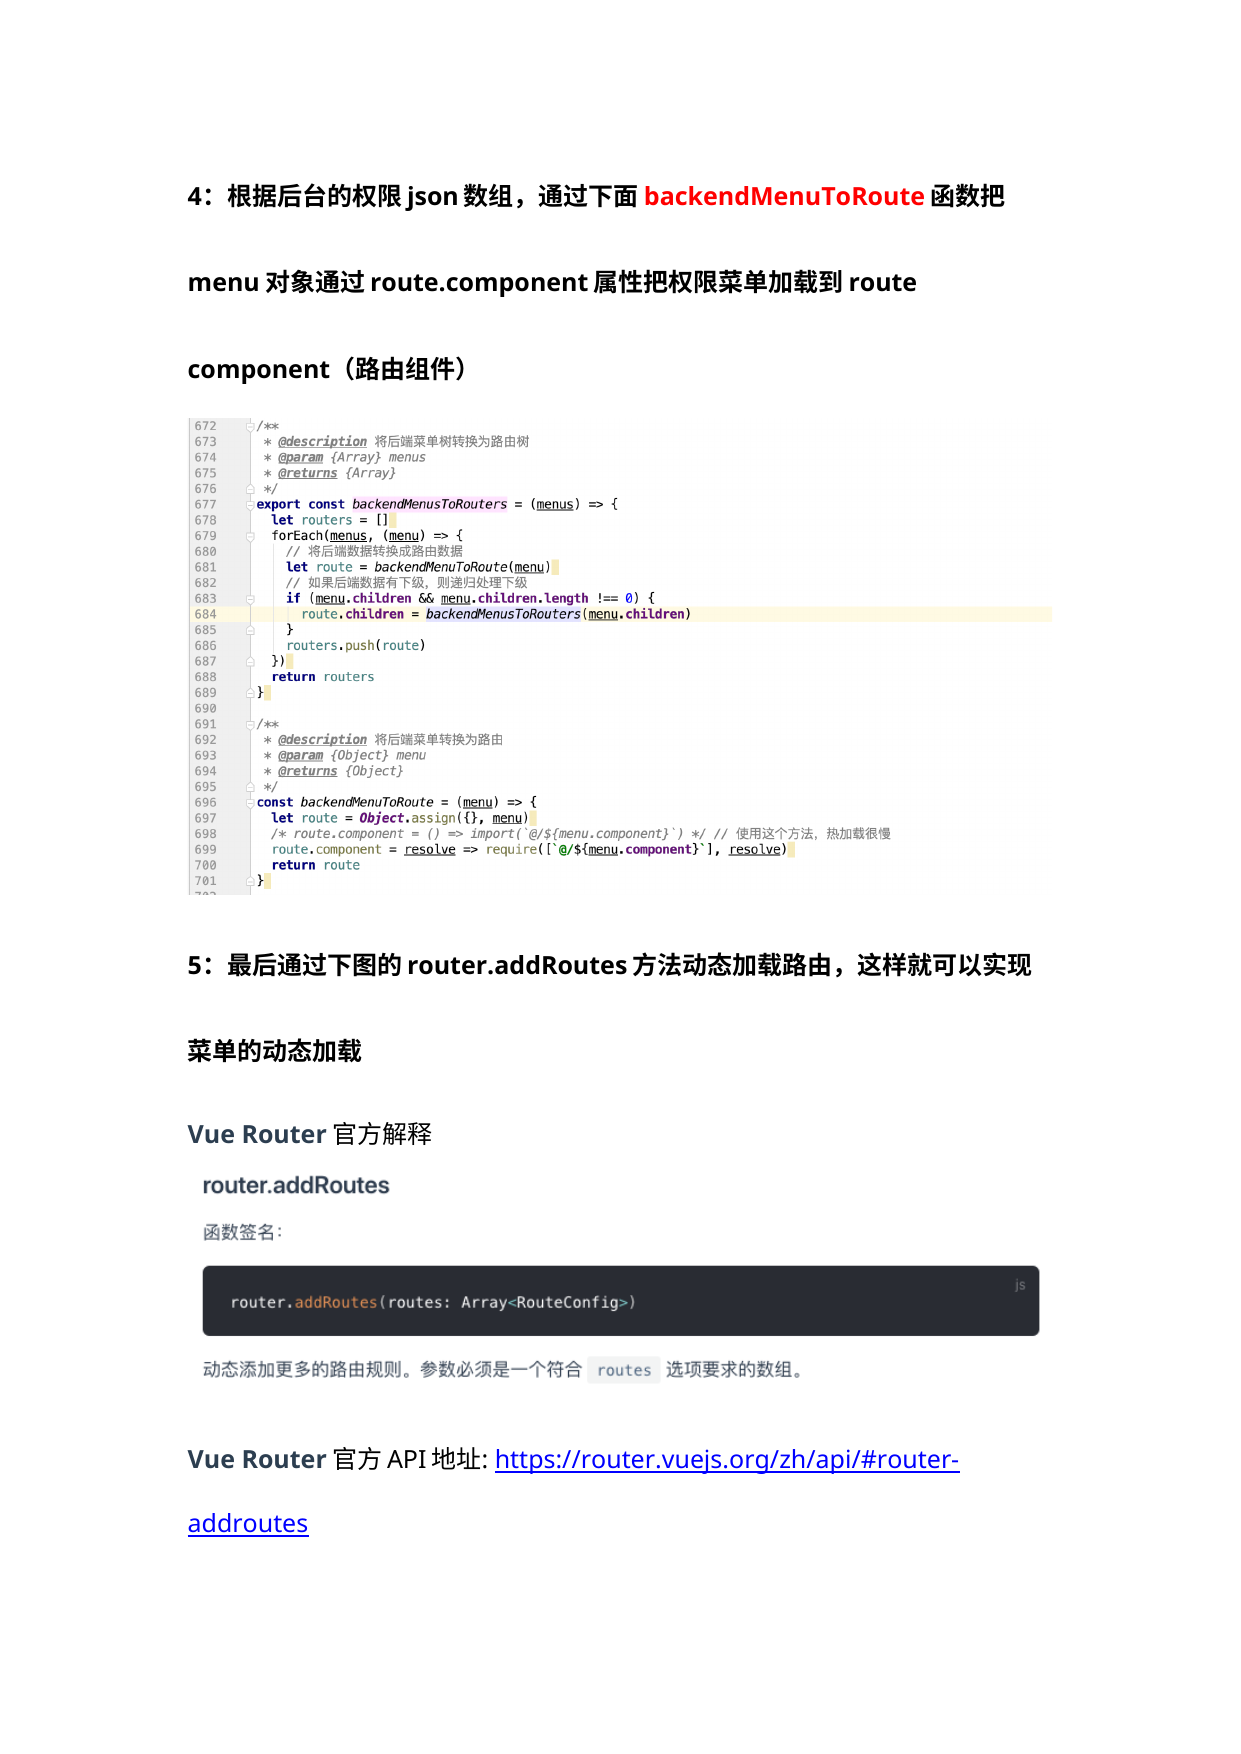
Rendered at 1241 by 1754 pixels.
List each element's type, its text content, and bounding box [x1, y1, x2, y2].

picture [187, 1165, 1053, 1404]
text Vue Router官方API地址: https://router.vuejs.org/zh/api/#router-addroutes [187, 1426, 1053, 1556]
text Vue Router官方解释 [187, 1101, 1053, 1165]
subtitle 5：最后通过下图的router.addRoutes方法动态加载路由，这样就可以实现菜单的动态加载 [187, 931, 1053, 1082]
picture [187, 418, 1053, 895]
subtitle 4：根据后台的权限json数组，通过下面backendMenuToRoute函数把menu对象通过route.component属性把权限菜单加载到route component（路由组件） [187, 162, 1053, 400]
